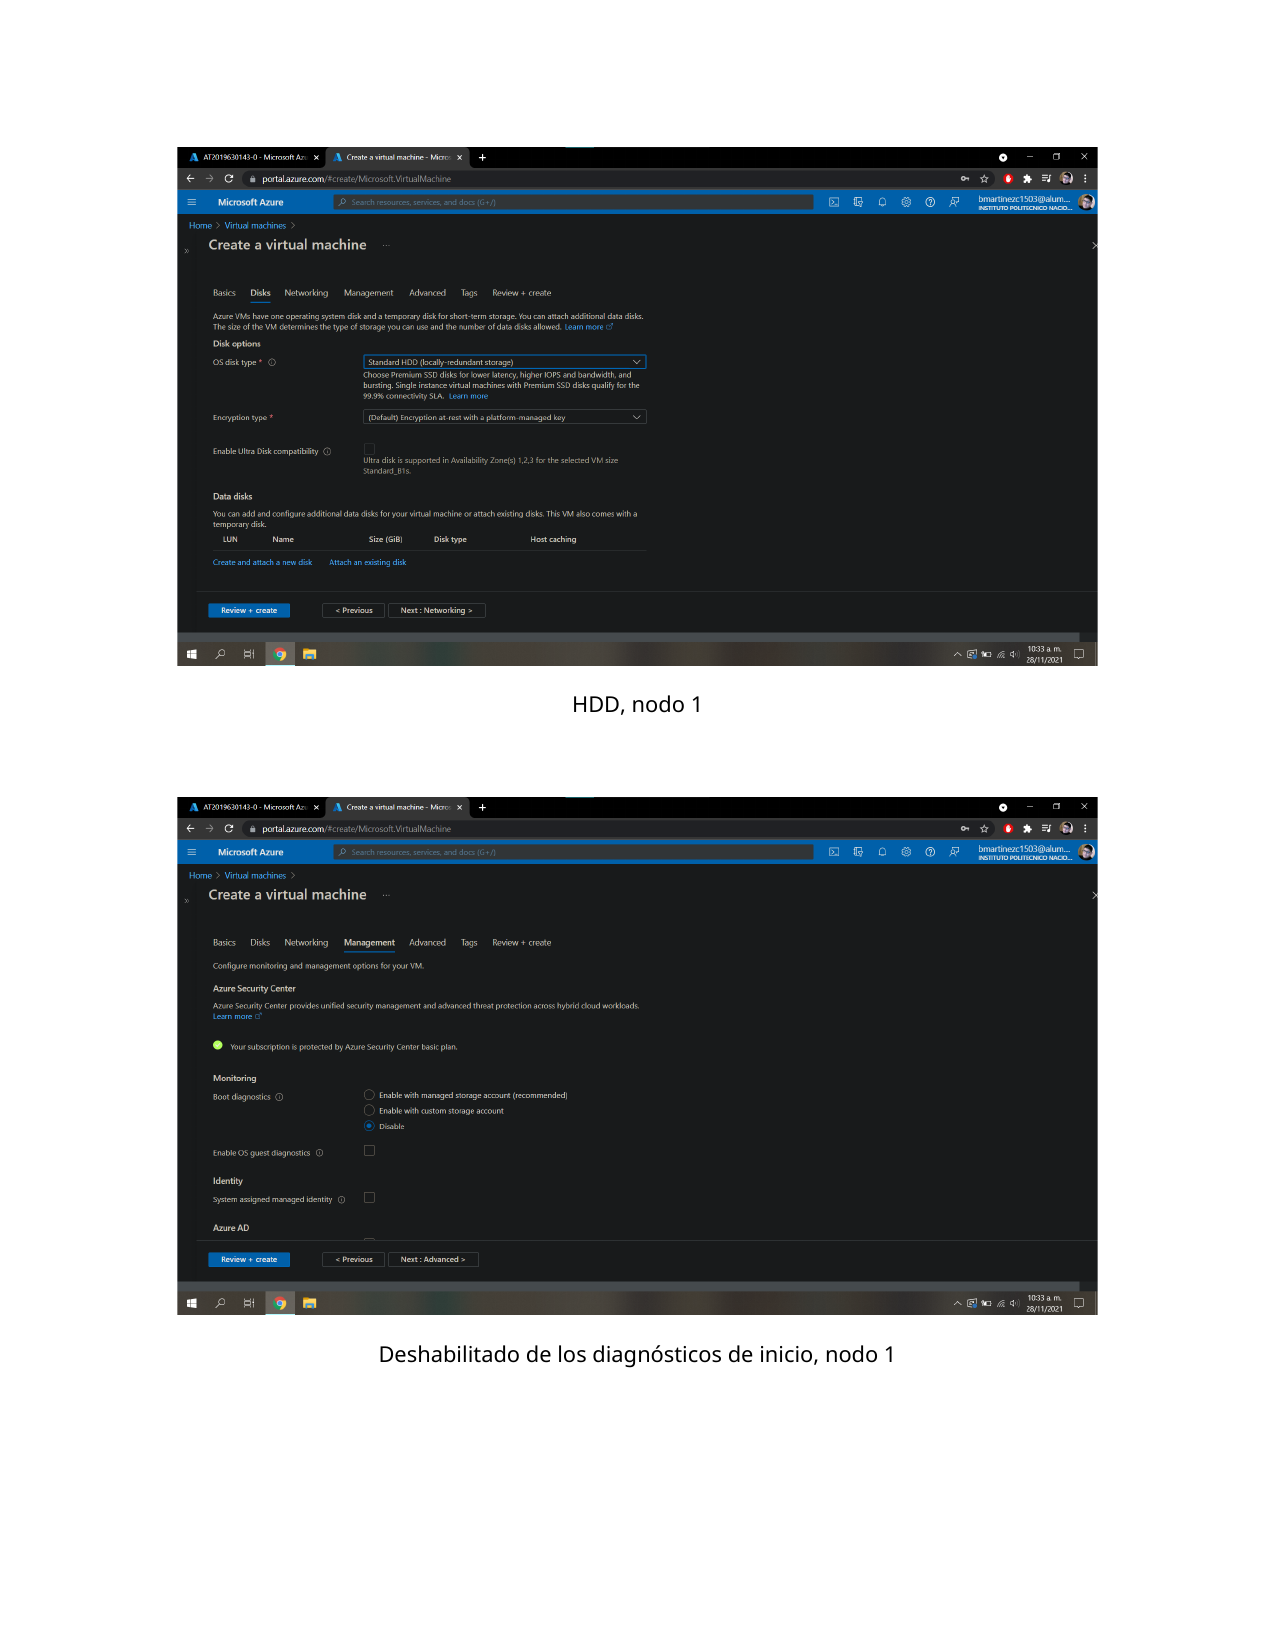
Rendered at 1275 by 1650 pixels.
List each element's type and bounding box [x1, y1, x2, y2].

picture [177, 147, 1098, 666]
picture [177, 797, 1098, 1315]
